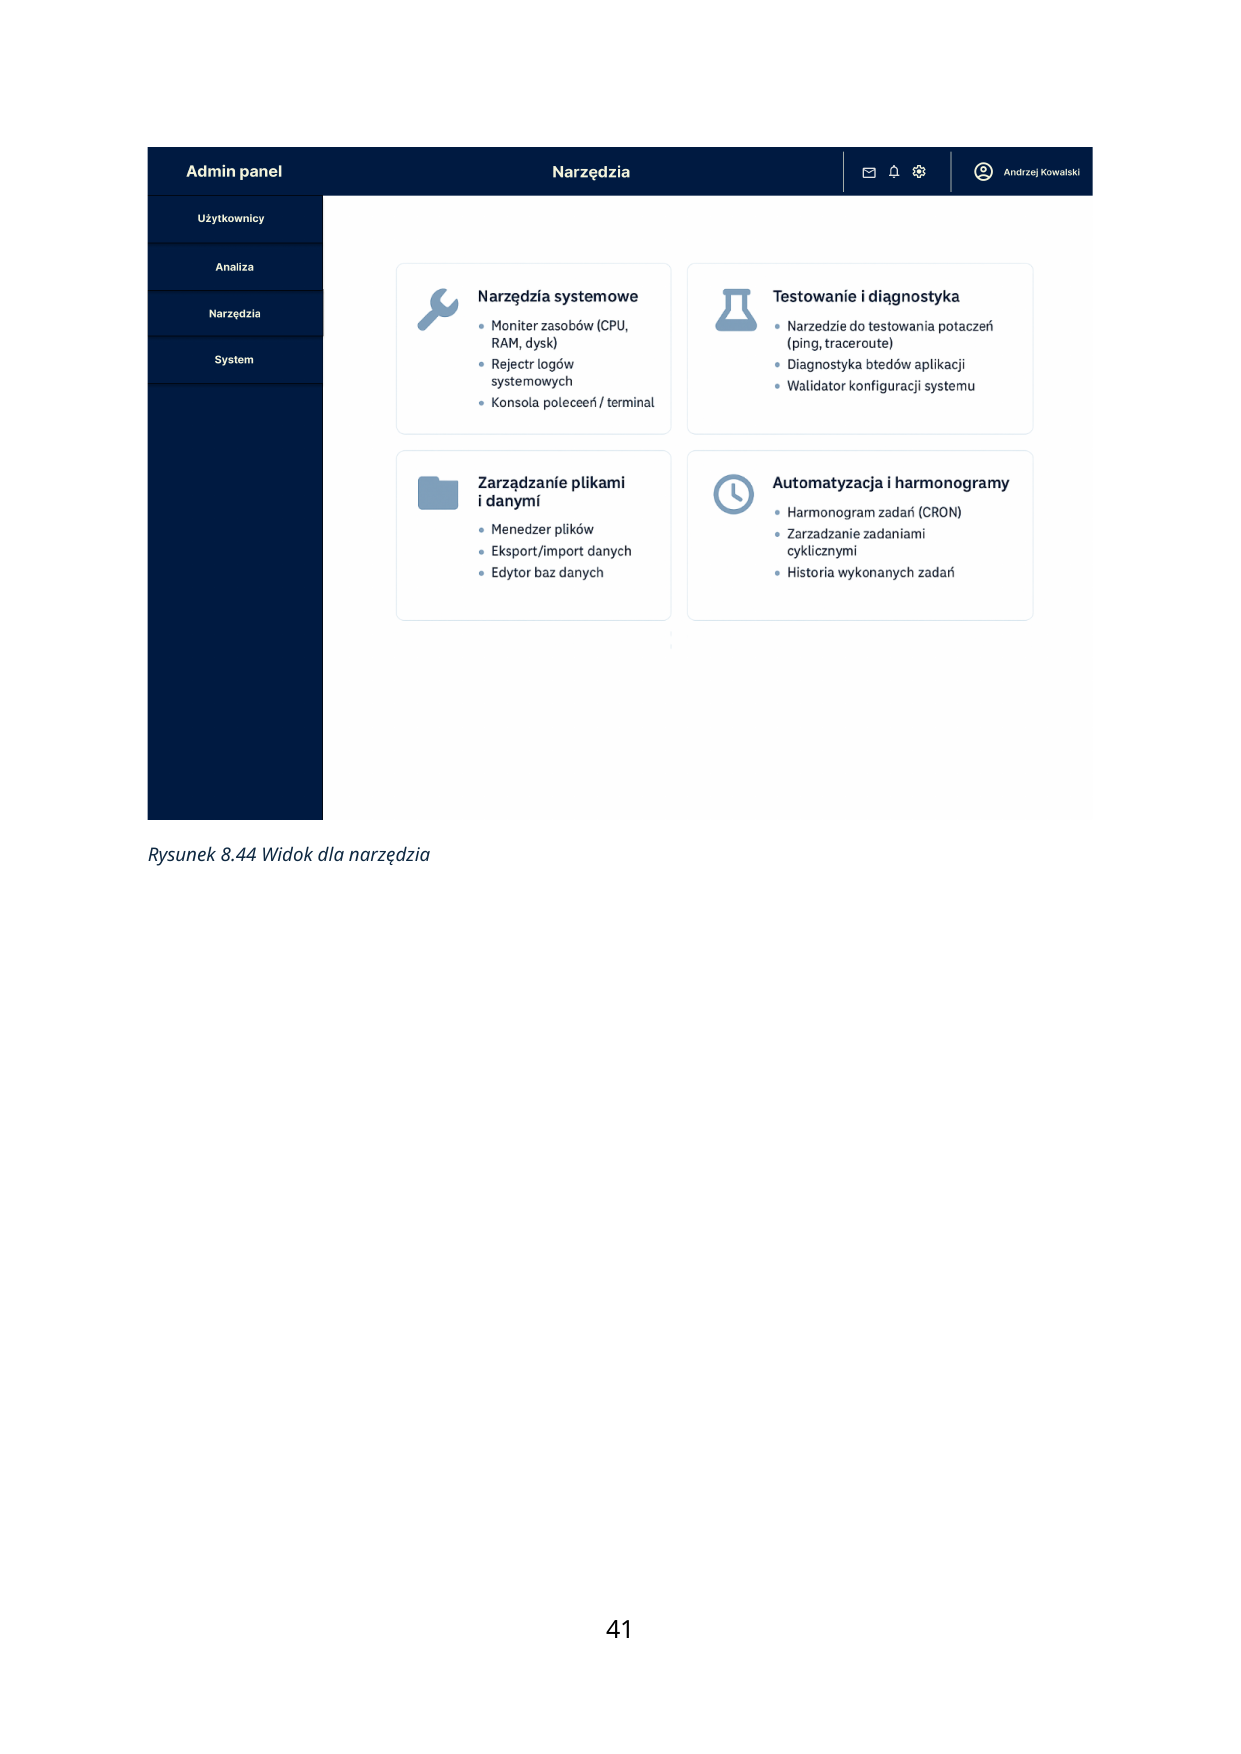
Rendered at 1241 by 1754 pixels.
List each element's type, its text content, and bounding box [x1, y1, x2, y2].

picture [147, 147, 1093, 820]
